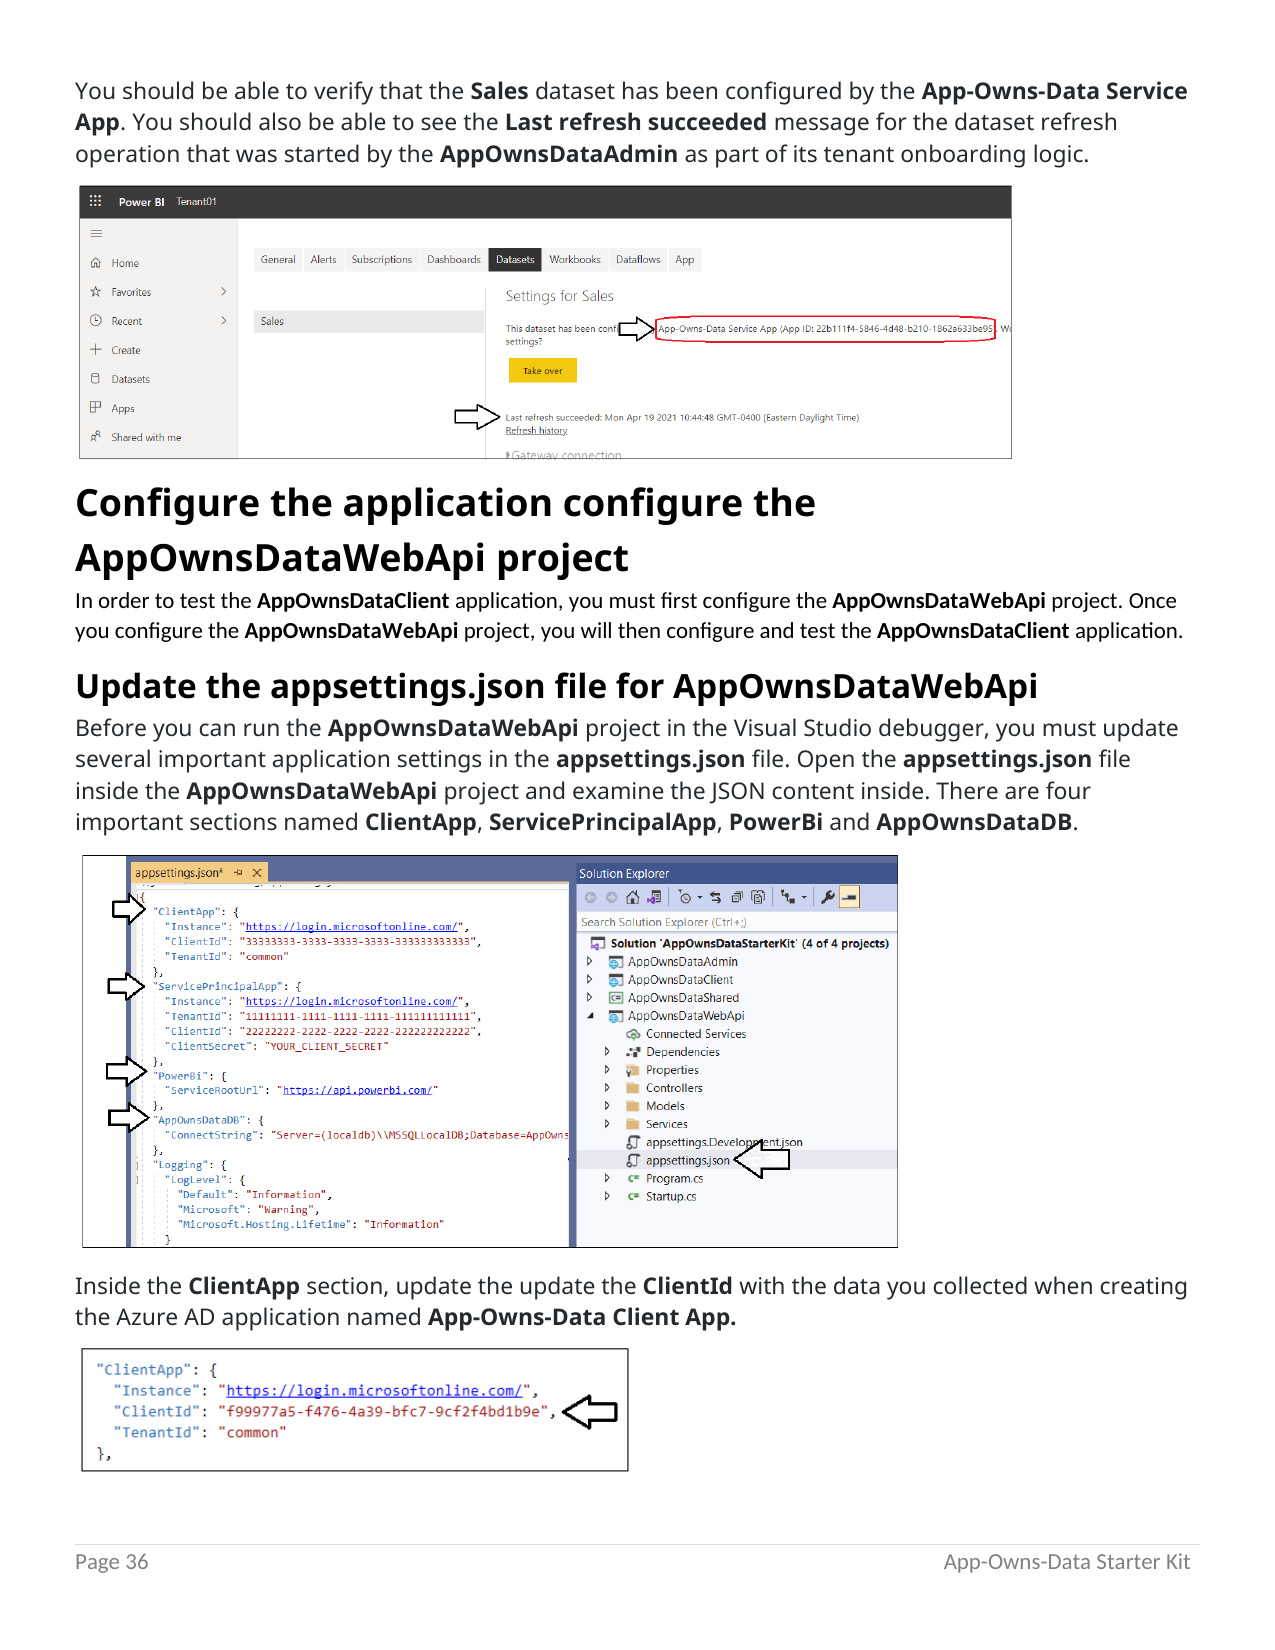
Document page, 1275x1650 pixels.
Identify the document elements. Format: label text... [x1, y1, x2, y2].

picture [75, 849, 908, 1252]
text Before you can run the AppOwnsDataWebApi project in the Visual Studio debugger, you must update several important application settings in the appsettings.json file. Open the appsettings.json file inside the AppOwnsDataWebApi project and examine the JSON content inside. There are four important sections named ClientApp, ServicePrincipalApp, PowerBi and AppOwnsDataDB. [75, 712, 1200, 837]
picture [75, 181, 1016, 464]
text In order to test the AppOwnsDataClient application, you must first configure the AppOwnsDataWebApi project. Once you configure the AppOwnsDataWebApi project, you will then configure and test the AppOwnsDataClient application. [75, 586, 1200, 644]
subtitle Configure the application configure the AppOwnsDataWebApi project [75, 476, 1200, 582]
picture [75, 1345, 634, 1477]
text Inside the ClientApp section, update the update the ClientId with the data you collected when creating the Azure AD application named App-Owns-Data Client App. [75, 1270, 1200, 1333]
subtitle Update the appsettings.json file for AppOwnsDataWebApi [75, 663, 1200, 708]
text You should be able to verify that the Sales dataset has been configured by the App-Owns-Data Service App. You should also be able to see the Last refresh succeeded message for the dataset refresh operation that was started by the AppOwnsDataAdmin as part of its tenant onboarding logic. [75, 75, 1200, 169]
